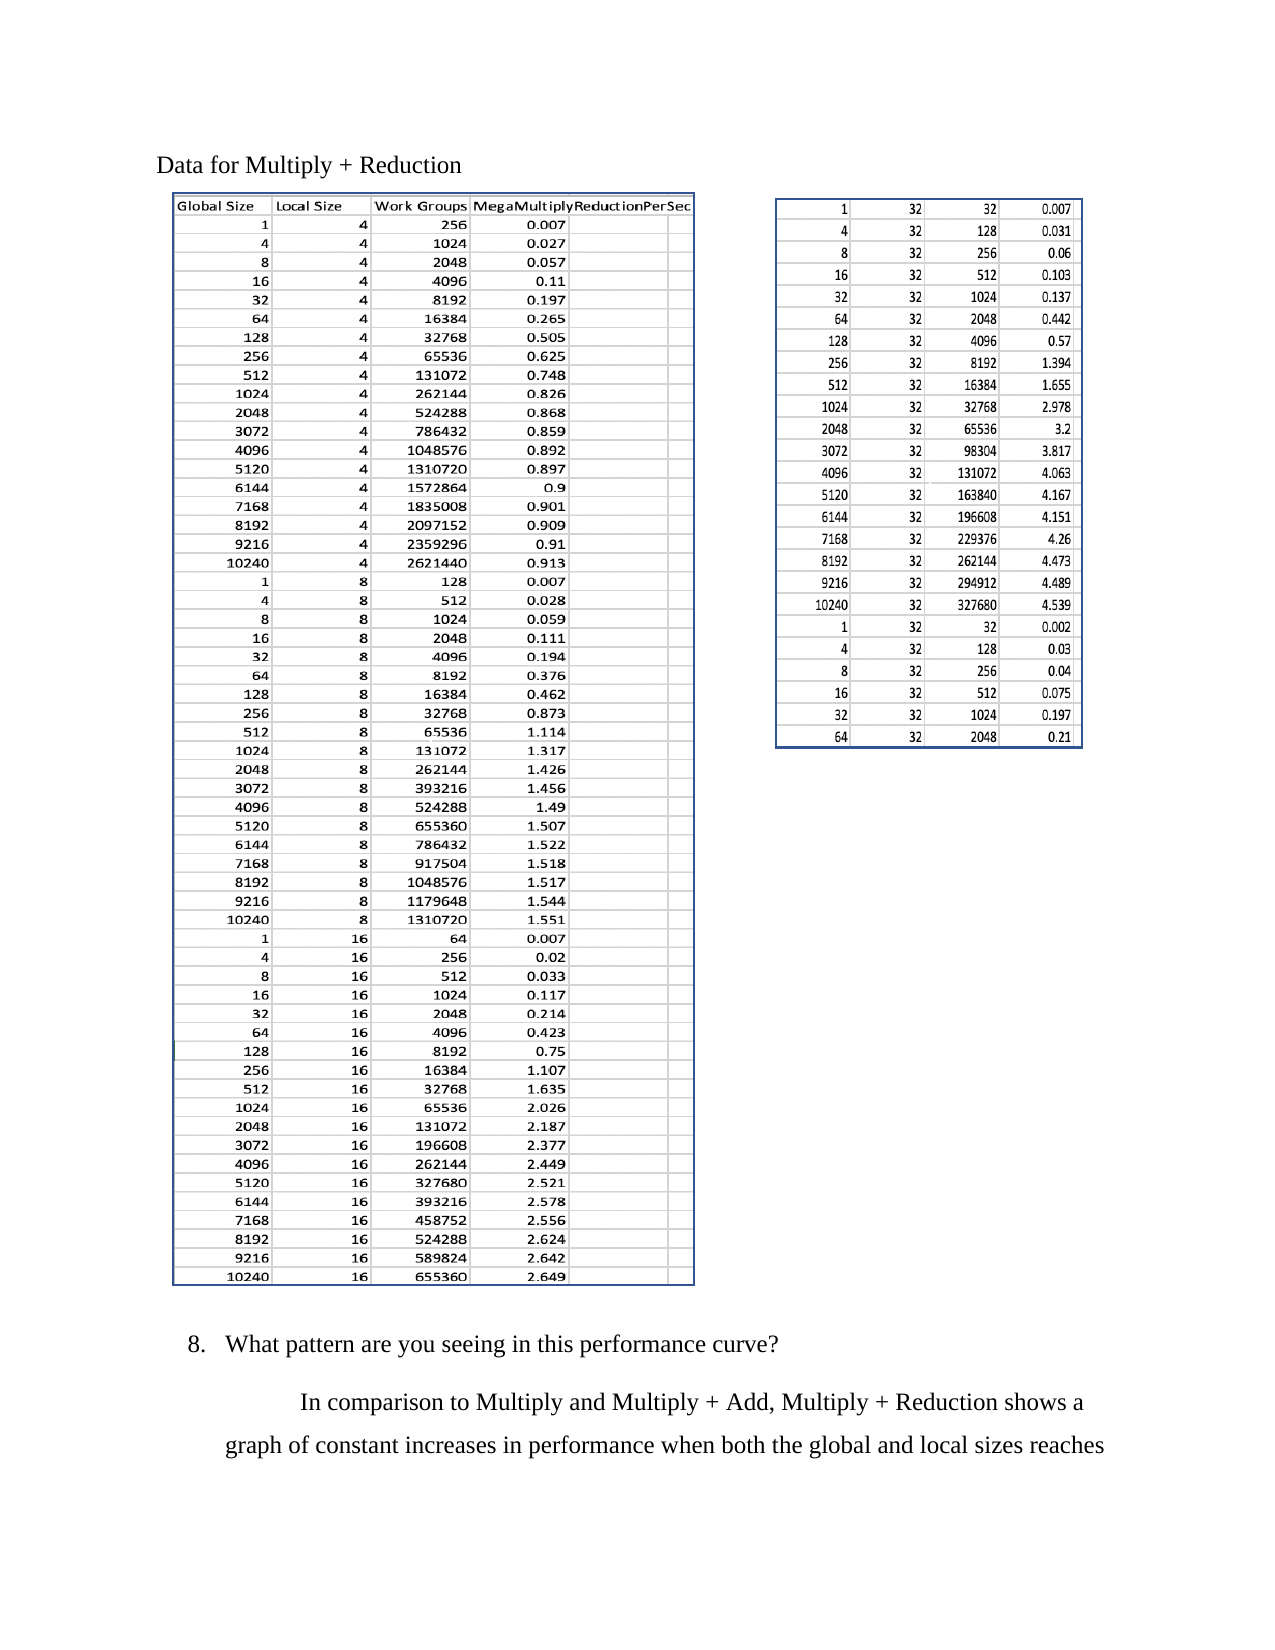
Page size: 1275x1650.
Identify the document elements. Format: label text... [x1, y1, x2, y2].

list What pattern are you seeing in this performance curve? [187, 1329, 1125, 1358]
picture [777, 200, 1081, 746]
picture [174, 194, 693, 1284]
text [225, 1387, 1125, 1459]
text Data for Multiply + Reduction [150, 150, 1125, 179]
